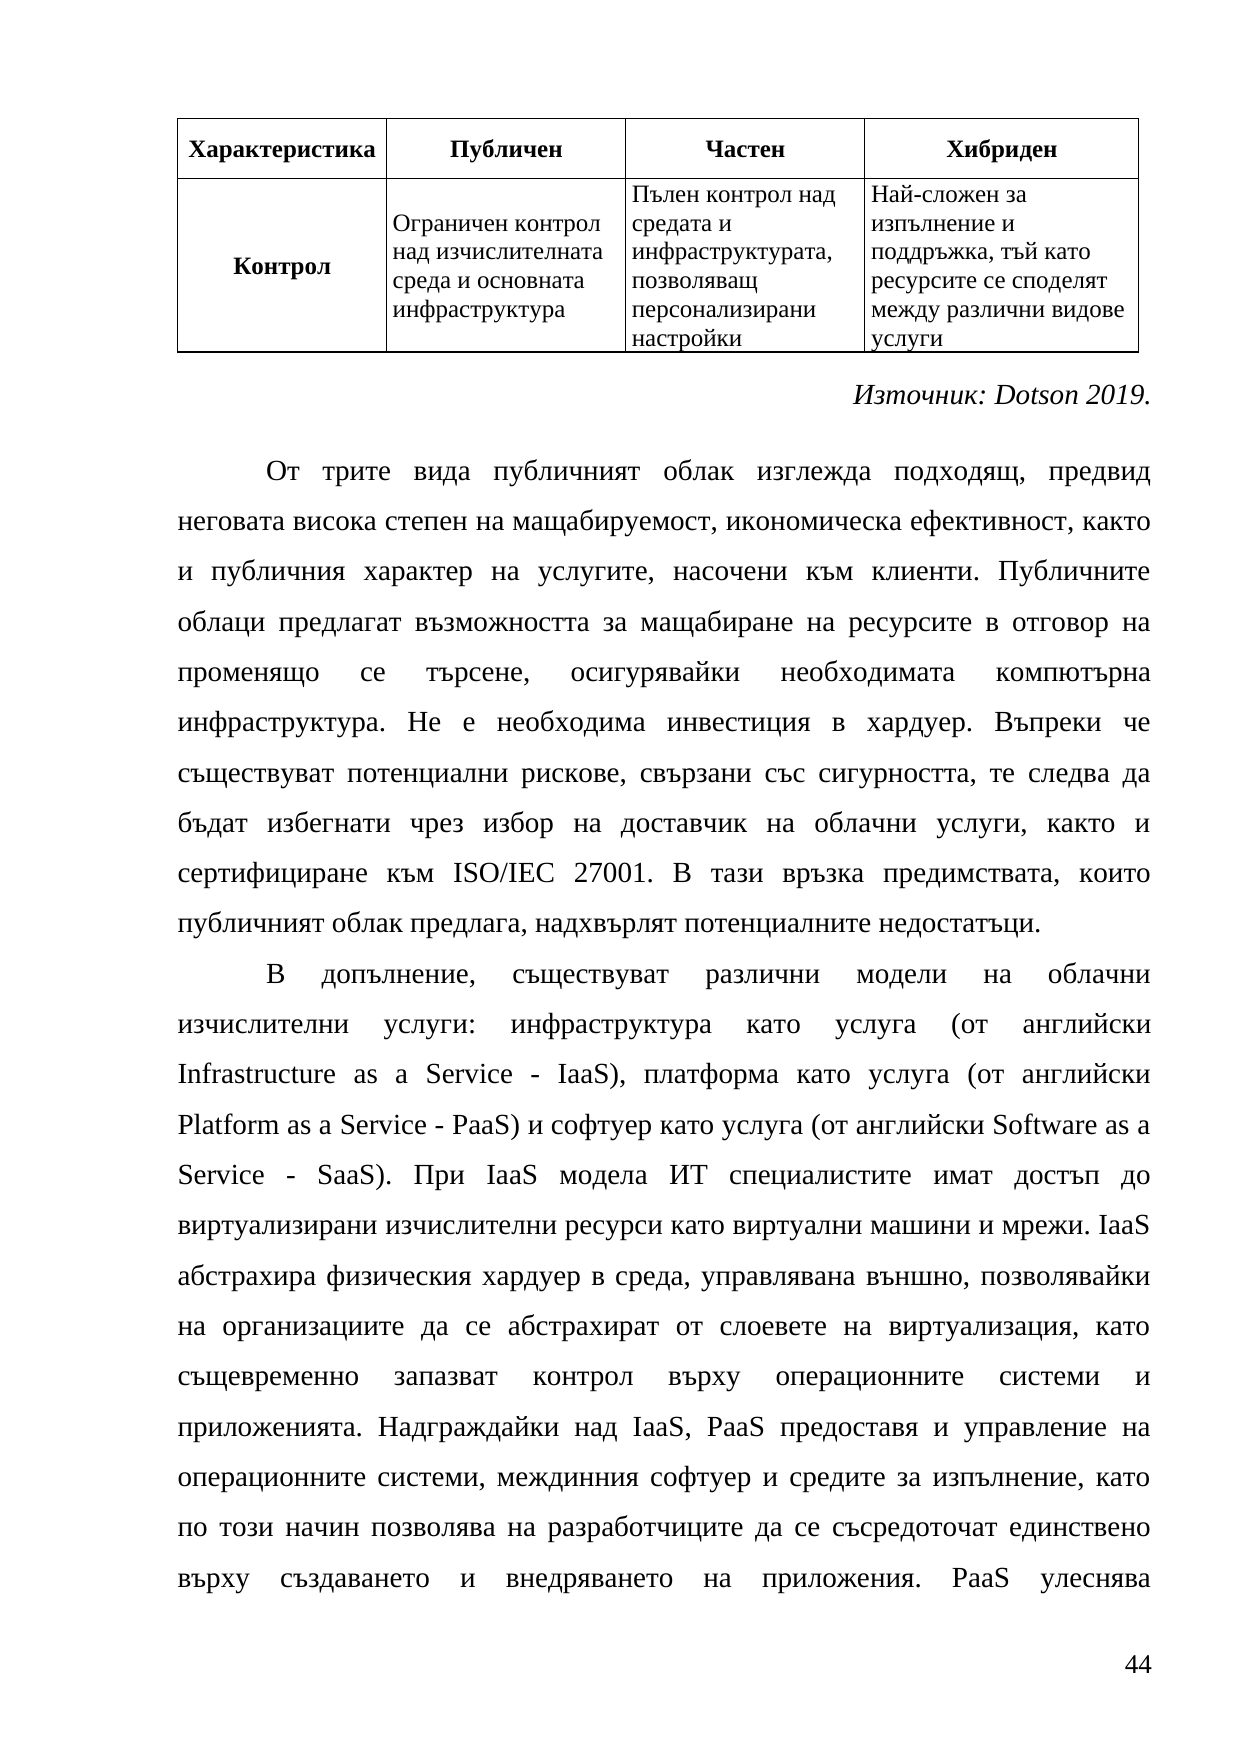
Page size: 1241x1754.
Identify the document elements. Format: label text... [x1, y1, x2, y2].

table_cell Пълен контрол над средата и инфраструктурата, позволяващ персонализирани настройки [626, 179, 864, 351]
table_header Характеристика [178, 119, 386, 178]
title Източник: Dotson 2019. [177, 377, 1152, 411]
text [177, 956, 1152, 1593]
table_cell Ограничен контрол над изчислителната среда и основната инфраструктура [387, 179, 625, 351]
table_header Частен [626, 119, 864, 178]
table_header Хибриден [865, 119, 1138, 178]
text От трите вида публичният облак изглежда подходящ, предвид неговата висока степен на мащабируемост, икономическа ефективност, както и публичния характер на услугите, насочени към клиенти. Публичните облаци предлагат възможността за мащабиране на ресурсите в отговор на променящо се търсене, осигурявайки необходимата компютърна инфраструктура. Не е необходима инвестиция в хардуер. Въпреки че съществуват потенциални рискове, свързани със сигурността, те следва да бъдат избегнати чрез избор на доставчик на облачни услуги, както и сертифициране към ISO/IEC 27001. В тази връзка предимствата, които публичният облак предлага, надхвърлят потенциалните недостатъци. [177, 453, 1152, 939]
table_cell Контрол [178, 179, 386, 351]
table_cell Най-сложен за изпълнение и поддръжка, тъй като ресурсите се споделят между различни видове услуги [865, 179, 1138, 351]
table_header Публичен [387, 119, 625, 178]
